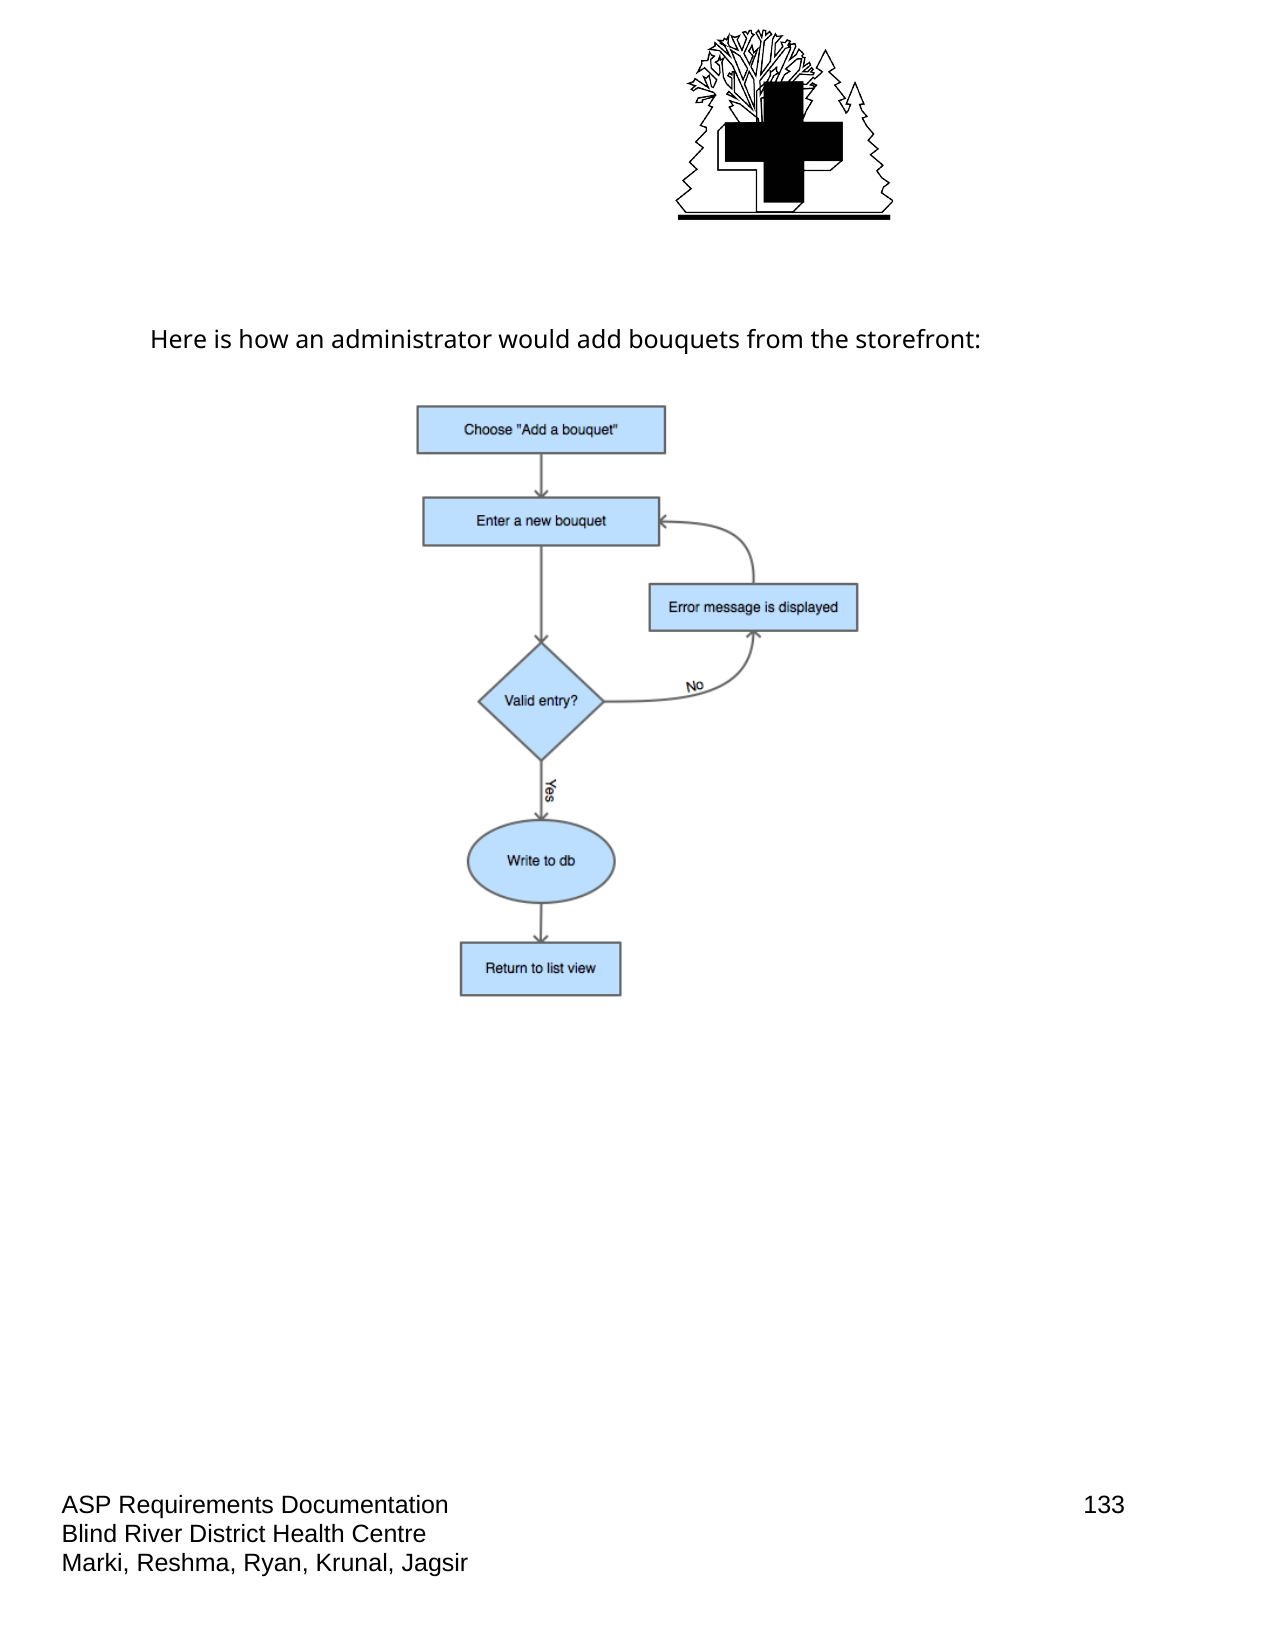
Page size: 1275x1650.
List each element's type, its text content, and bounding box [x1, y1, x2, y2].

picture [407, 389, 869, 1007]
picture [675, 29, 894, 220]
text Here is how an administrator would add bouquets from the storefront: [150, 321, 1125, 355]
